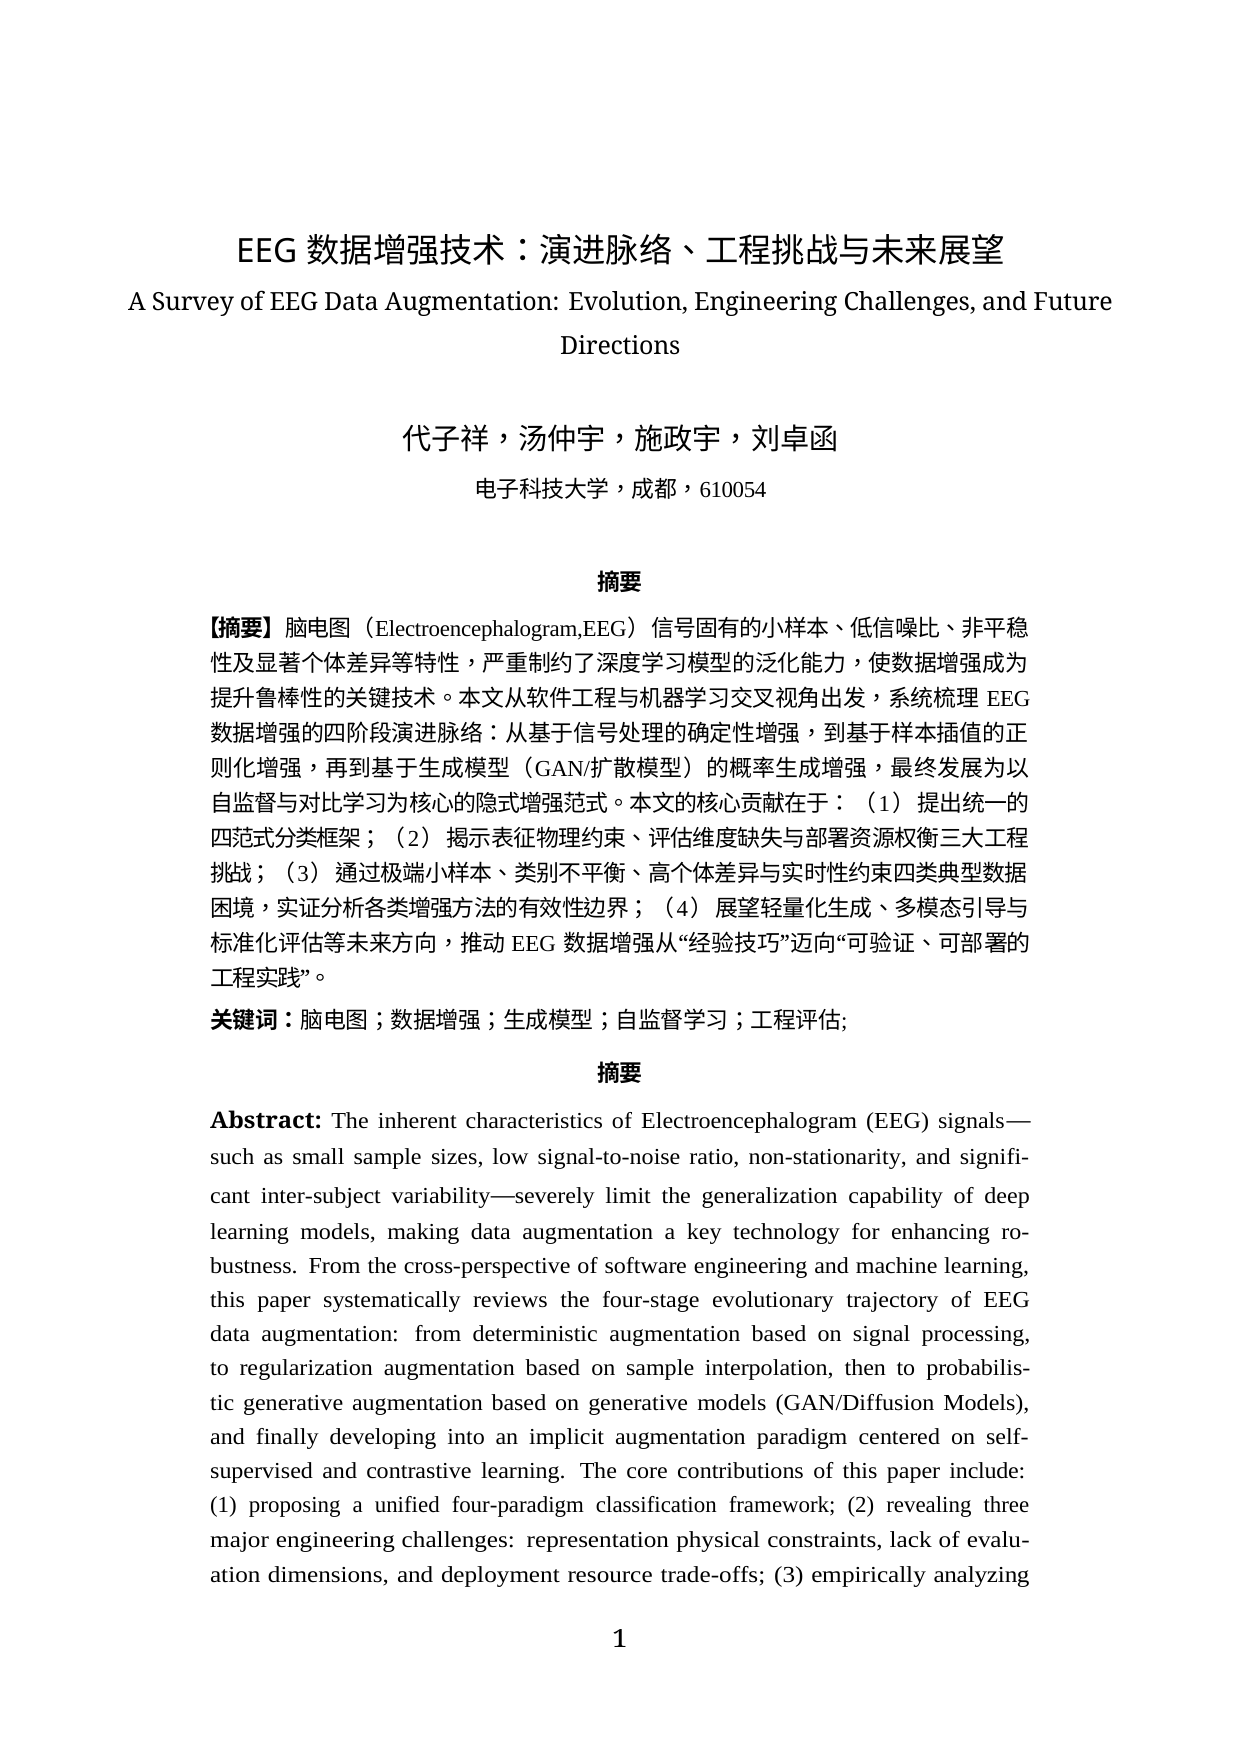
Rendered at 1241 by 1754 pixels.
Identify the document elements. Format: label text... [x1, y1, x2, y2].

text EEG 数据增强技术：演进脉络、工程挑战与未来展望 [118, 227, 1122, 273]
text 电子科技大学，成都，610054 [118, 473, 1122, 504]
text 关键词：脑电图；数据增强；生成模型；自监督学习；工程评估; [210, 1004, 1122, 1035]
text A Survey of EEG Data Augmentation: Evolution, Engineering Challenges, and Future Directions [118, 283, 1122, 362]
text Abstract: The inherent characteristics of Electroencephalogram (EEG) signals— such as small sample sizes, low signal-to-noise ratio, non-stationarity, and signifi- cant inter-subject variability—severely limit the generalization capability of deep learning models, making data augmentation a key technology for enhancing ro- bustness. From the cross-perspective of software engineering and machine learning, this paper systematically reviews the four-stage evolutionary trajectory of EEG data augmentation: from deterministic augmentation based on signal processing, to regularization augmentation based on sample interpolation, then to probabilis- tic generative augmentation based on generative models (GAN/Diffusion Models), and finally developing into an implicit augmentation paradigm centered on self- supervised and contrastive learning. The core contributions of this paper include: [210, 1104, 1031, 1483]
text 【摘要】脑电图（Electroencephalogram,EEG）信号固有的小样本、低信噪比、非平稳性及显著个体差异等特性，严重制约了深度学习模型的泛化能力，使数据增强成为提升鲁棒性的关键技术。本文从软件工程与机器学习交叉视角出发，系统梳理 EEG数据增强的四阶段演进脉络：从基于信号处理的确定性增强，到基于样本插值的正则化增强，再到基于生成模型（GAN/扩散模型）的概率生成增强，最终发展为以自监督与对比学习为核心的隐式增强范式。本文的核心贡献在于：（1）提出统一的四范式分类框架；（2）揭示表征物理约束、评估维度缺失与部署资源权衡三大工程挑战；（3）通过极端小样本、类别不平衡、高个体差异与实时性约束四类典型数据困境，实证分析各类增强方法的有效性边界；（4）展望轻量化生成、多模态引导与标准化评估等未来方向，推动 EEG 数据增强从“经验技巧”迈向“可验证、可部署的工程实践”。 [197, 608, 1031, 993]
text 摘要 [118, 566, 1122, 597]
text (1) proposing a unified four-paradigm classification framework; (2) revealing three major engineering challenges: representation physical constraints, lack of evalu- ation dimensions, and deployment resource trade-offs; (3) empirically analyzing [210, 1491, 1031, 1587]
text 代子祥，汤仲宇，施政宇，刘卓函 [118, 418, 1122, 458]
text 摘要 [118, 1057, 1122, 1088]
text 1 [118, 1621, 1122, 1655]
